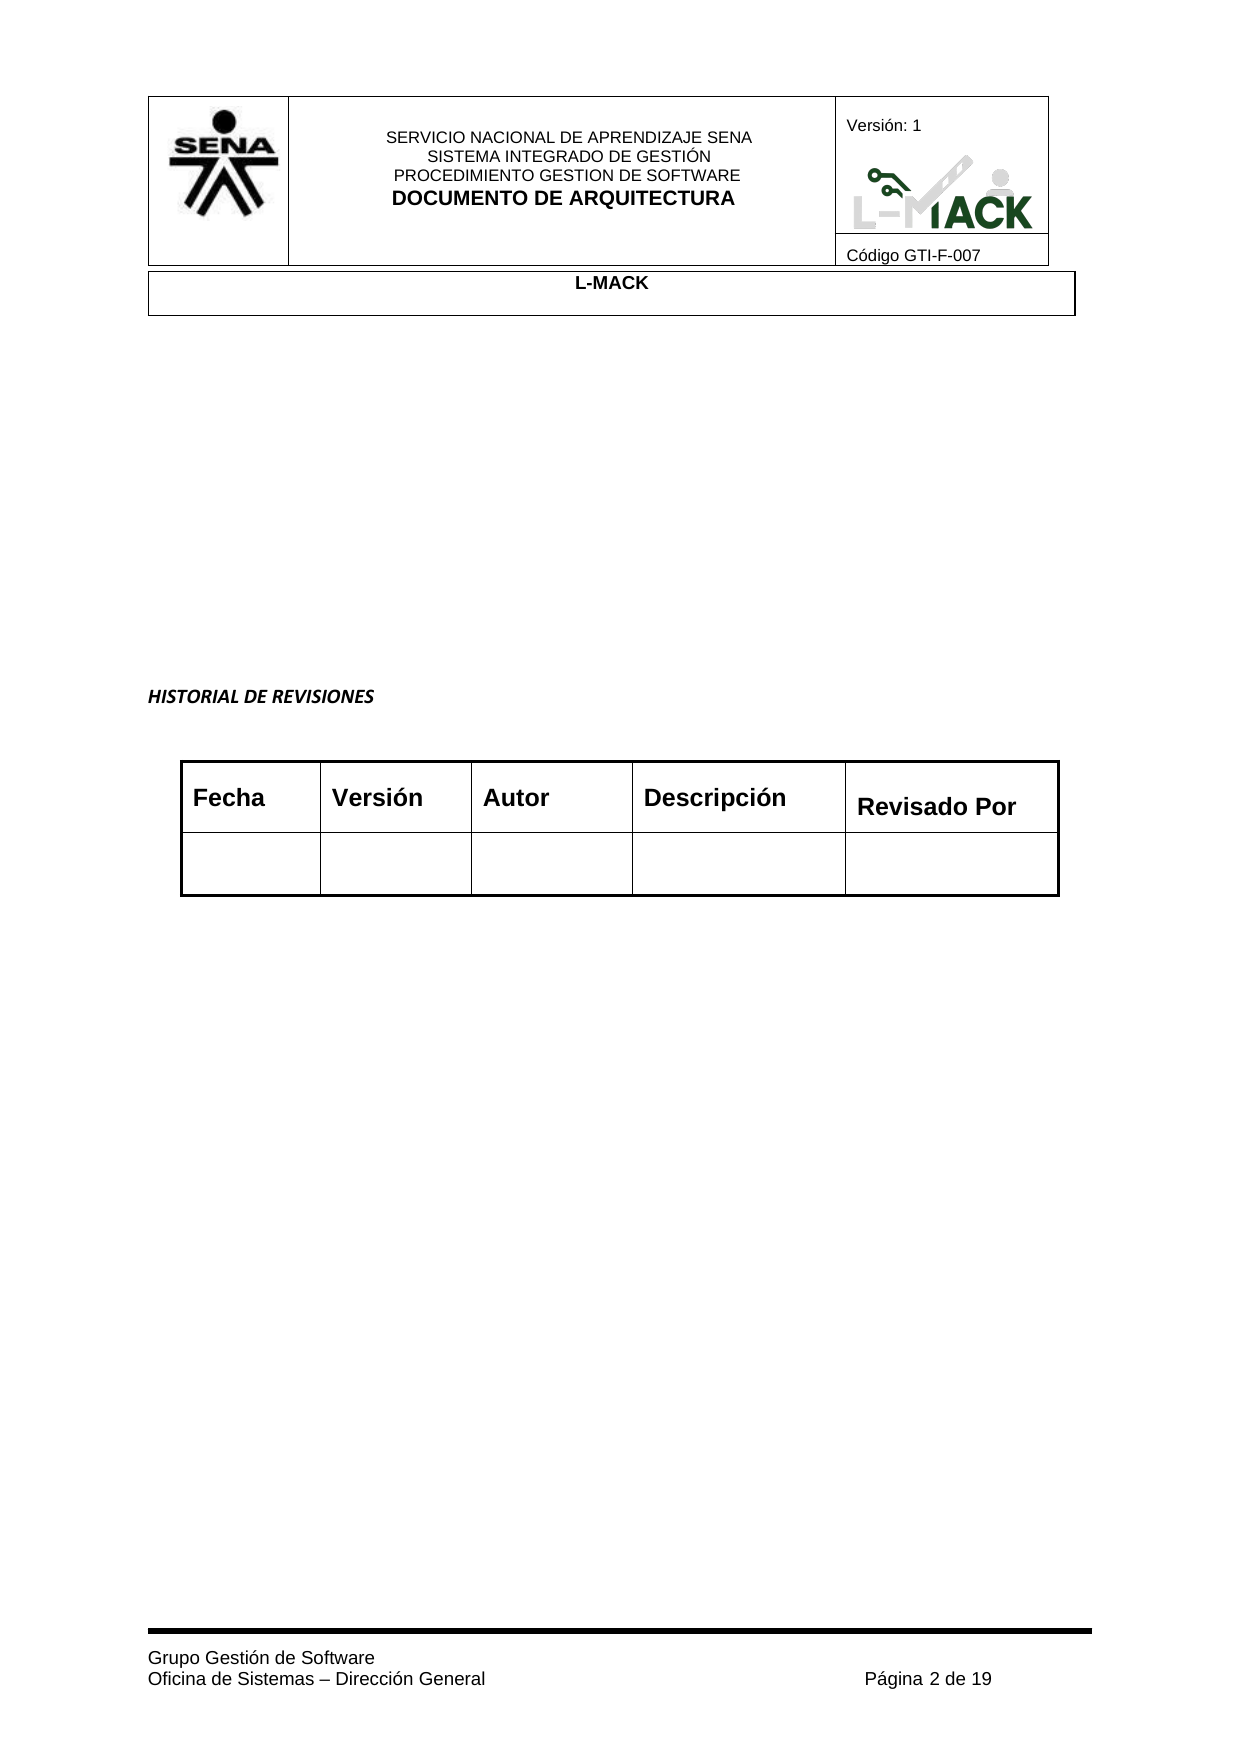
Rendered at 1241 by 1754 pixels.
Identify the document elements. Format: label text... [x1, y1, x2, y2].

table_header Versión [321, 763, 471, 832]
table_cell [633, 833, 845, 893]
text HISTORIAL DE REVISIONES [148, 683, 1092, 709]
table_cell [321, 833, 471, 893]
table_header Fecha [183, 763, 320, 832]
picture [846, 149, 1036, 233]
table_header Autor [472, 763, 632, 832]
table_cell [846, 833, 1057, 893]
picture [167, 106, 281, 221]
table_header Descripción [633, 763, 845, 832]
table_cell [472, 833, 632, 893]
table_header Revisado Por [846, 763, 1057, 832]
table_cell [183, 833, 320, 893]
